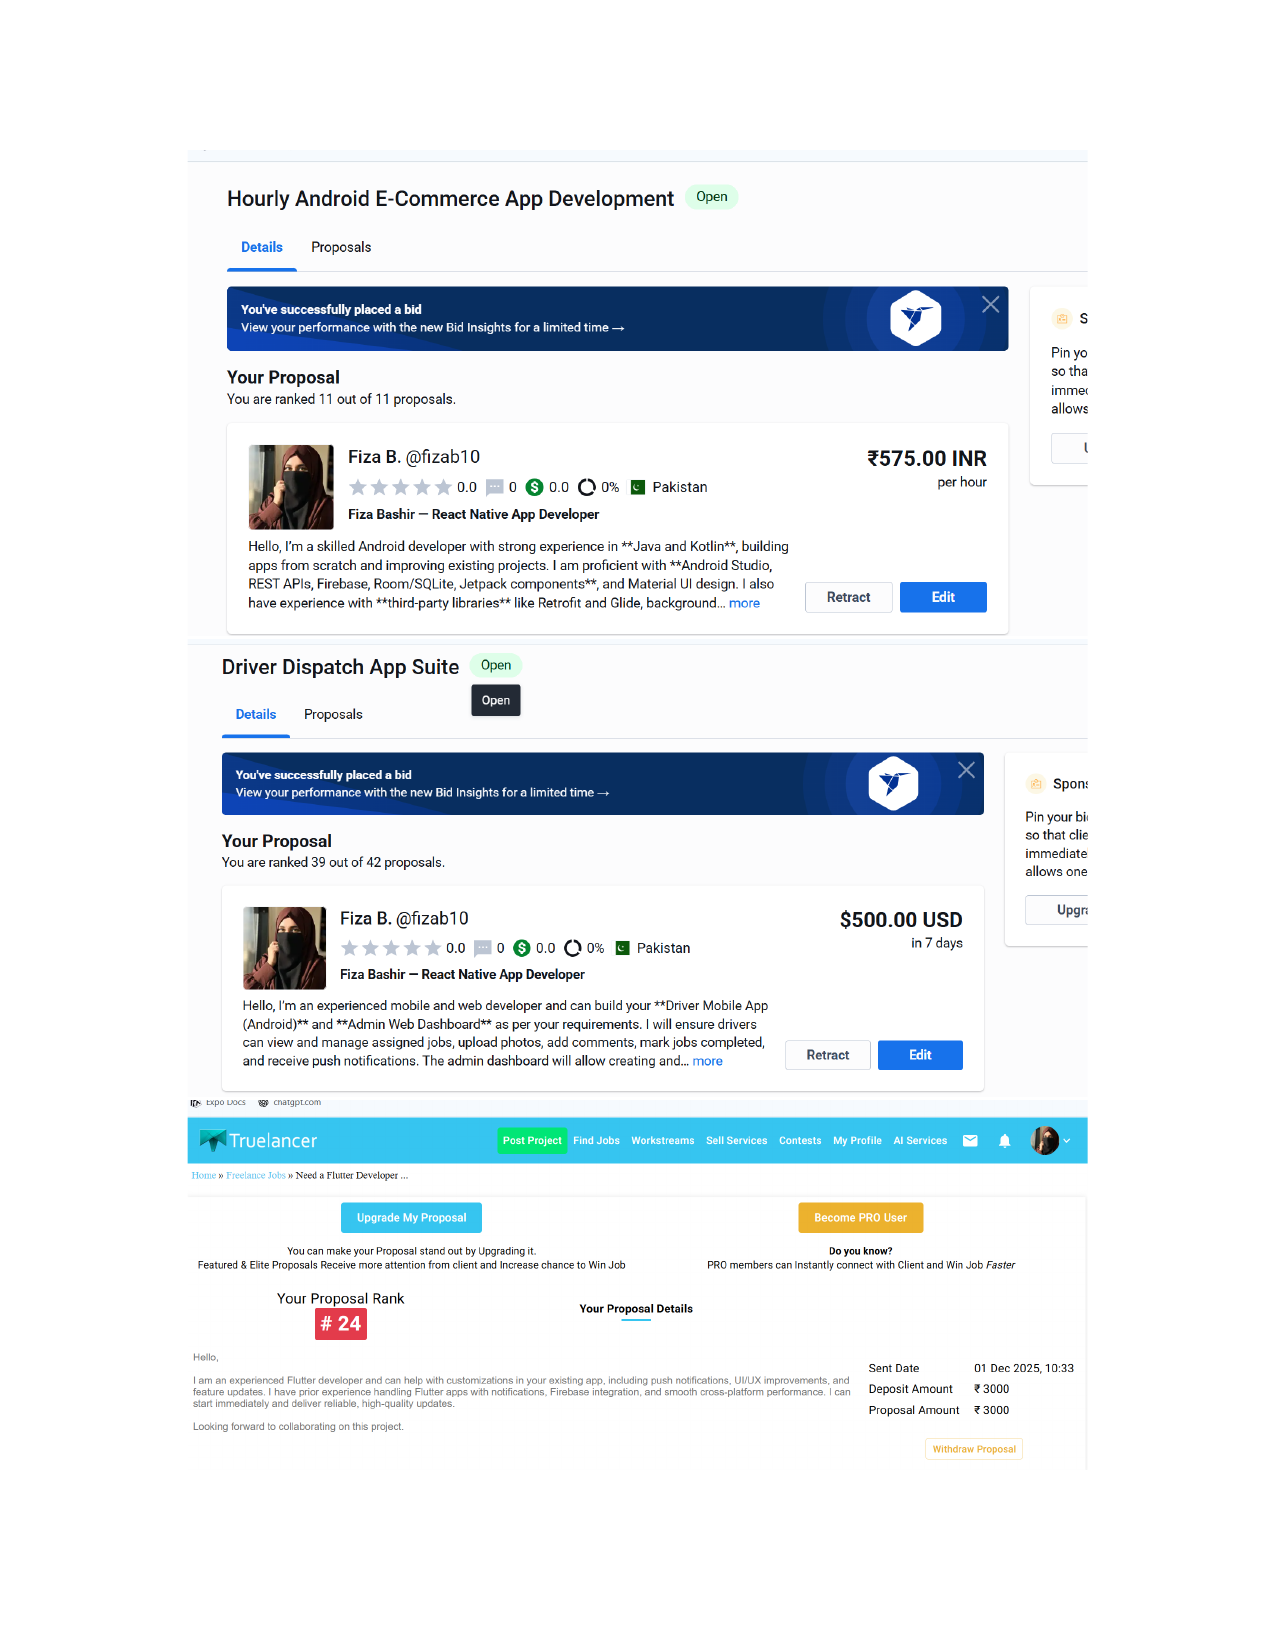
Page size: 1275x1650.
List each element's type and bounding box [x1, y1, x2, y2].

picture [187, 150, 1088, 636]
picture [187, 1100, 1088, 1470]
picture [187, 639, 1088, 1097]
